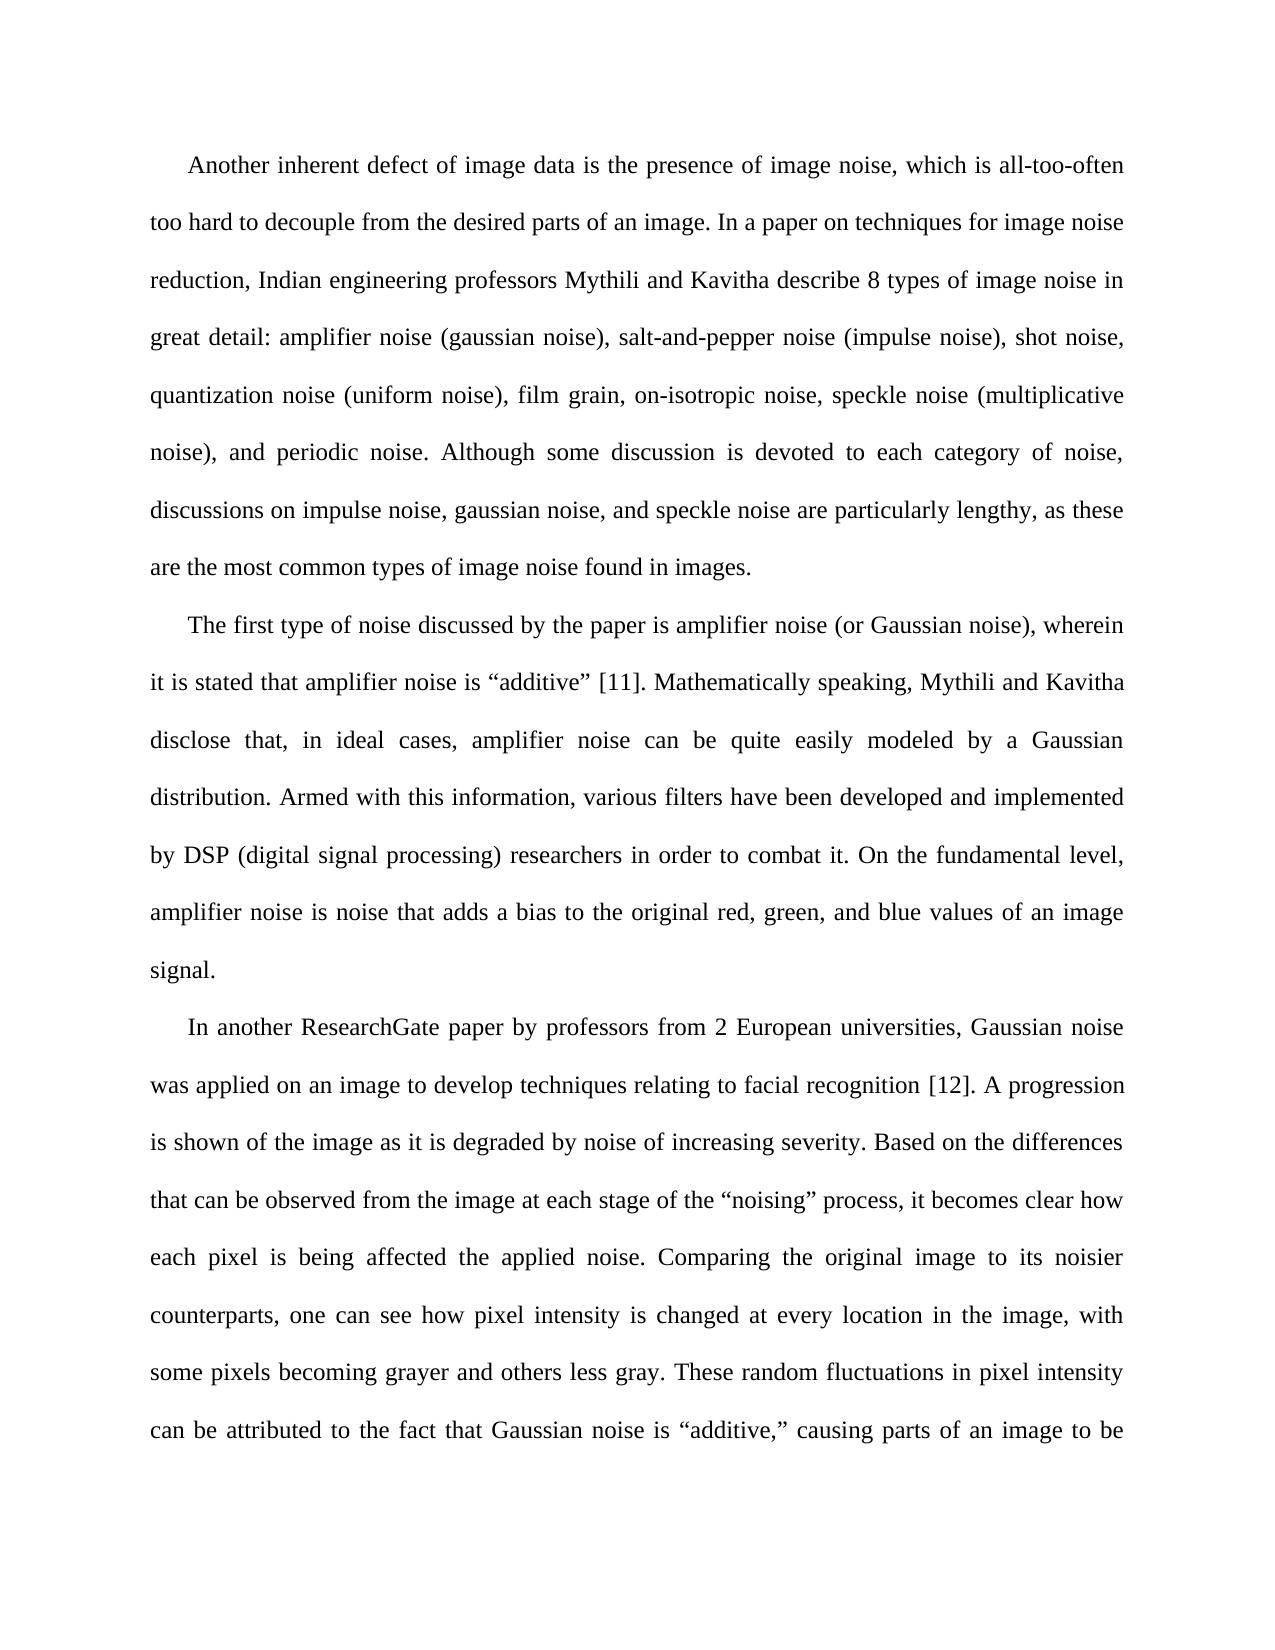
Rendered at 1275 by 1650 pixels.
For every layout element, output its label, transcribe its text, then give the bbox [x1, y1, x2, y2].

text Another inherent defect of image data is the presence of image noise, which is all-too-often too hard to decouple from the desired parts of an image. In a paper on techniques for image noise reduction, Indian engineering professors Mythili and Kavitha describe 8 types of image noise in great detail: amplifier noise (gaussian noise), salt-and-pepper noise (impulse noise), shot noise, quantization noise (uniform noise), film grain, on-isotropic noise, speckle noise (multiplicative noise), and periodic noise. Although some discussion is devoted to each category of noise, discussions on impulse noise, gaussian noise, and speckle noise are particularly lengthy, as these are the most common types of image noise found in images. [150, 150, 1125, 581]
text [150, 1012, 1125, 1444]
text The first type of noise discussed by the paper is amplifier noise (or Gaussian noise), wherein it is stated that amplifier noise is “additive” [11]. Mathematically speaking, Mythili and Kavitha disclose that, in ideal cases, amplifier noise can be quite easily modeled by a Gaussian distribution. Armed with this information, various filters have been developed and implemented by DSP (digital signal processing) researchers in order to combat it. On the fundamental level, amplifier noise is noise that adds a bias to the original red, green, and blue values of an image signal. [150, 610, 1125, 984]
